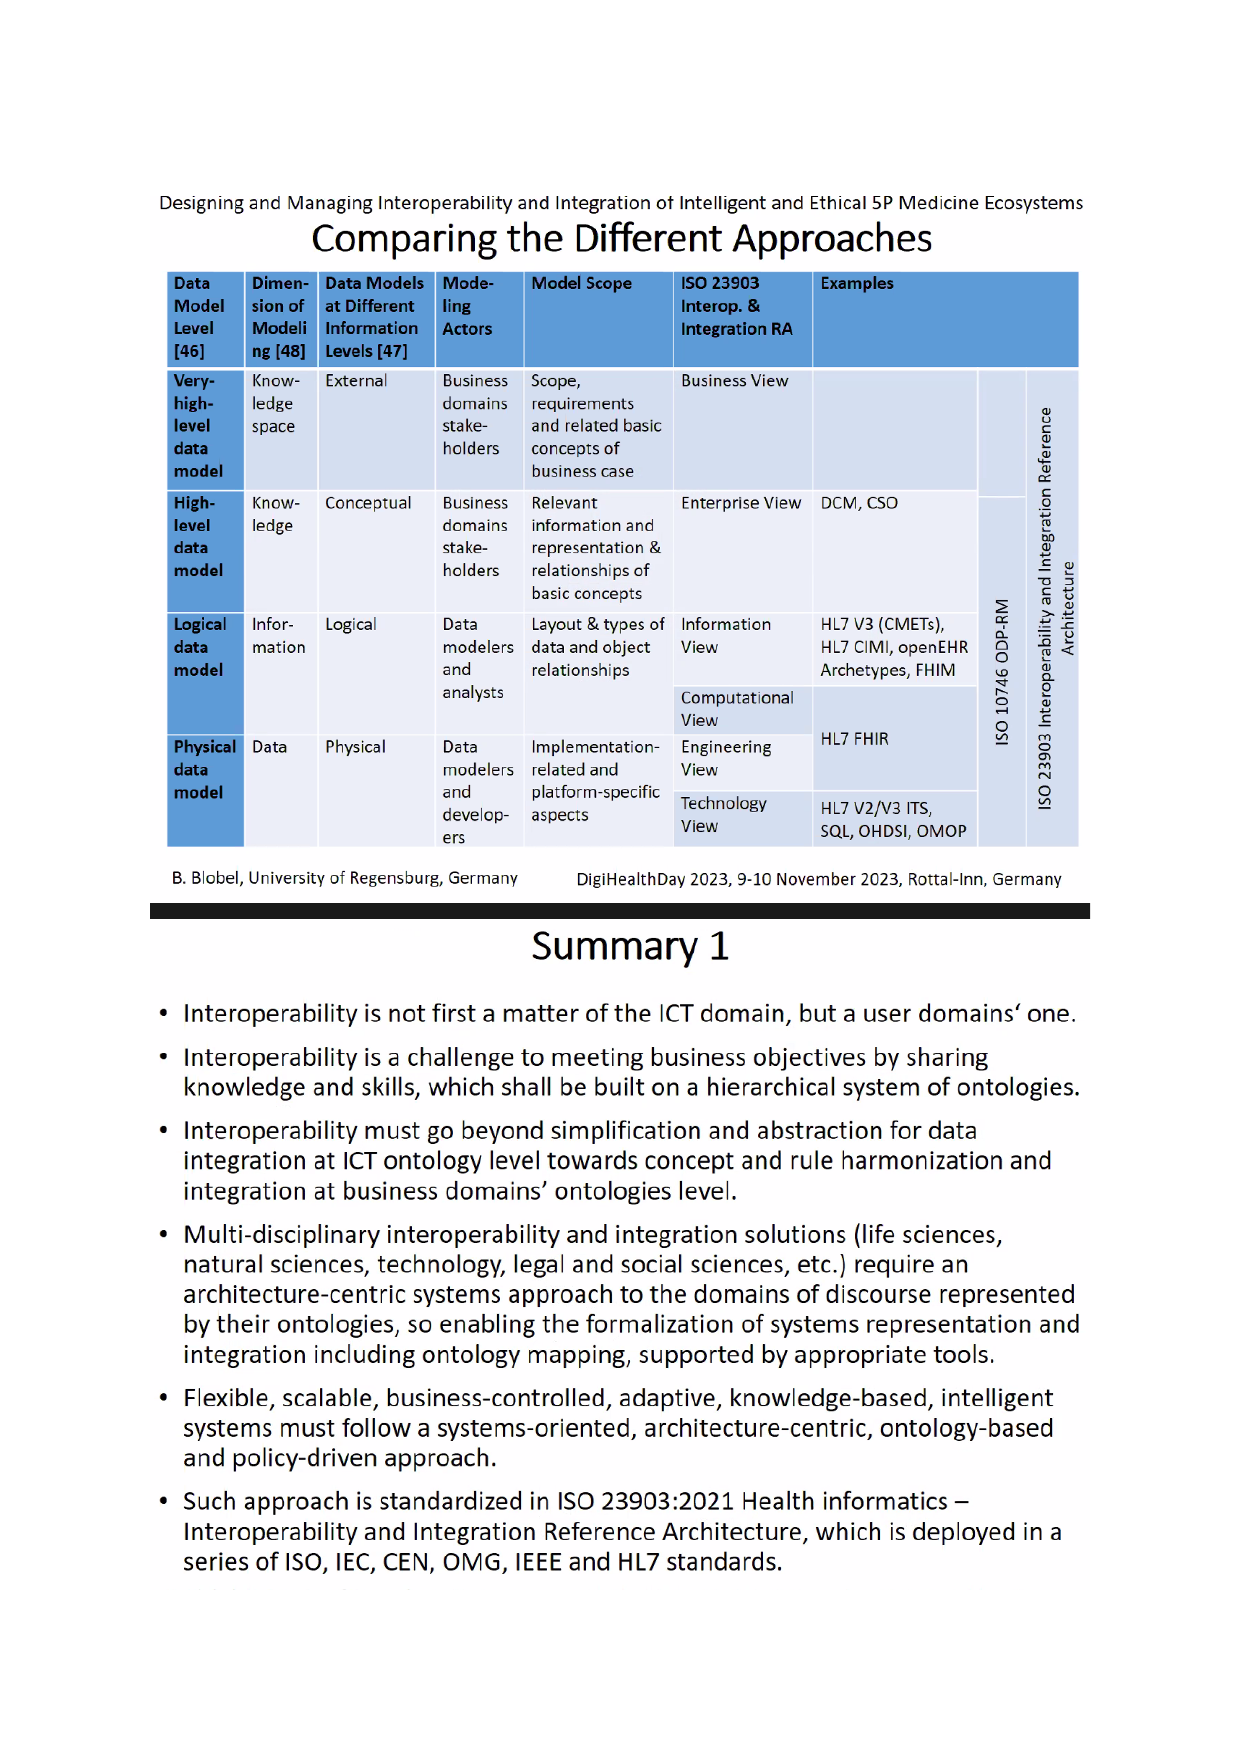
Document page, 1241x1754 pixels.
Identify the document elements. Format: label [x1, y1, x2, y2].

picture [150, 196, 1091, 919]
picture [150, 920, 1091, 1590]
